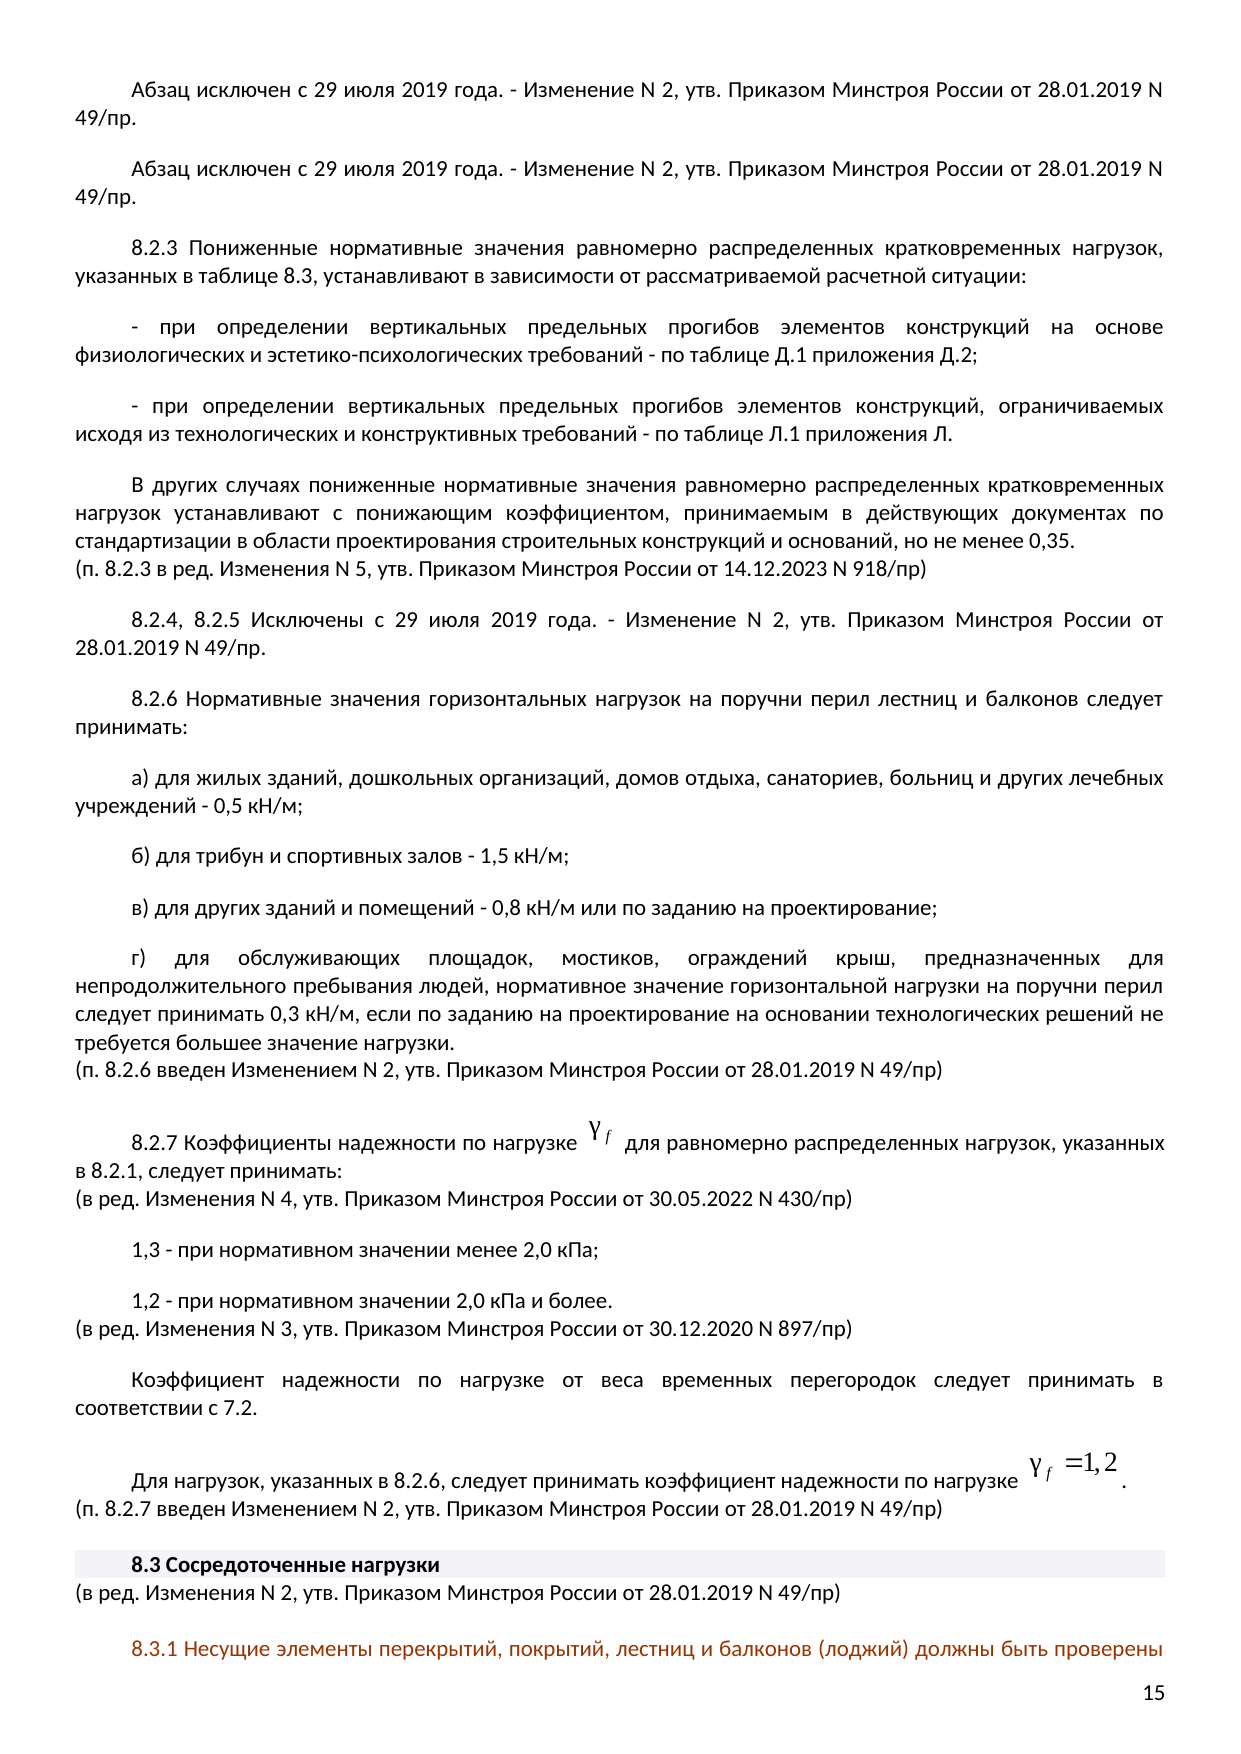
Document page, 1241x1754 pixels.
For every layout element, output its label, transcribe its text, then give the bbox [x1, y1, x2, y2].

text 1,2 - при нормативном значении 2,0 кПа и более. [75, 1286, 1165, 1314]
text 8.2.4, 8.2.5 Исключены с 29 июля 2019 года. - Изменение N 2, утв. Приказом Минстроя России от 28.01.2019 N 49/пр. [75, 605, 1165, 661]
text в) для других зданий и помещений - 0,8 кН/м или по заданию на проектирование; [75, 893, 1165, 921]
text 8.2.6 Нормативные значения горизонтальных нагрузок на поручни перил лестниц и балконов следует принимать: [75, 684, 1165, 740]
text (п. 8.2.6 введен Изменением N 2, утв. Приказом Минстроя России от 28.01.2019 N 49/пр) [75, 1056, 1165, 1084]
text Для нагрузок, указанных в 8.2.6, следует принимать коэффициент надежности по нагрузке . [75, 1444, 1165, 1494]
text Абзац исключен с 29 июля 2019 года. - Изменение N 2, утв. Приказом Минстроя России от 28.01.2019 N 49/пр. [75, 75, 1165, 131]
text а) для жилых зданий, дошкольных организаций, домов отдыха, санаториев, больниц и других лечебных учреждений - 0,5 кН/м; [75, 763, 1165, 819]
text г) для обслуживающих площадок, мостиков, ограждений крыш, предназначенных для непродолжительного пребывания людей, нормативное значение горизонтальной нагрузки на поручни перил следует принимать 0,3 кН/м, если по заданию на проектирование на основании технологических решений не требуется большее значение нагрузки. [75, 943, 1165, 1056]
text 8.2.3 Пониженные нормативные значения равномерно распределенных кратковременных нагрузок, указанных в таблице 8.3, устанавливают в зависимости от рассматриваемой расчетной ситуации: [75, 233, 1165, 289]
text (в ред. Изменения N 4, утв. Приказом Минстроя России от 30.05.2022 N 430/пр) [75, 1184, 1165, 1212]
text Абзац исключен с 29 июля 2019 года. - Изменение N 2, утв. Приказом Минстроя России от 28.01.2019 N 49/пр. [75, 154, 1165, 210]
text Коэффициент надежности по нагрузке от веса временных перегородок следует принимать в соответствии с 7.2. [75, 1365, 1165, 1421]
text (п. 8.2.3 в ред. Изменения N 5, утв. Приказом Минстроя России от 14.12.2023 N 918/пр) [75, 554, 1165, 582]
text 1,3 - при нормативном значении менее 2,0 кПа; [75, 1235, 1165, 1263]
text 8.2.7 Коэффициенты надежности по нагрузке для равномерно распределенных нагрузок, указанных в 8.2.1, следует принимать: [75, 1107, 1165, 1184]
text (в ред. Изменения N 2, утв. Приказом Минстроя России от 28.01.2019 N 49/пр) [75, 1578, 1165, 1606]
text б) для трибун и спортивных залов - 1,5 кН/м; [75, 842, 1165, 870]
text (п. 8.2.7 введен Изменением N 2, утв. Приказом Минстроя России от 28.01.2019 N 49/пр) [75, 1494, 1165, 1522]
text - при определении вертикальных предельных прогибов элементов конструкций на основе физиологических и эстетико-психологических требований - по таблице Д.1 приложения Д.2; [75, 312, 1165, 368]
text В других случаях пониженные нормативные значения равномерно распределенных кратковременных нагрузок устанавливают с понижающим коэффициентом, принимаемым в действующих документах по стандартизации в области проектирования строительных конструкций и оснований, но не менее 0,35. [75, 470, 1165, 554]
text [75, 1634, 1165, 1662]
title 8.3 Сосредоточенные нагрузки [75, 1550, 1165, 1578]
text (в ред. Изменения N 3, утв. Приказом Минстроя России от 30.12.2020 N 897/пр) [75, 1314, 1165, 1342]
text - при определении вертикальных предельных прогибов элементов конструкций, ограничиваемых исходя из технологических и конструктивных требований - по таблице Л.1 приложения Л. [75, 391, 1165, 447]
